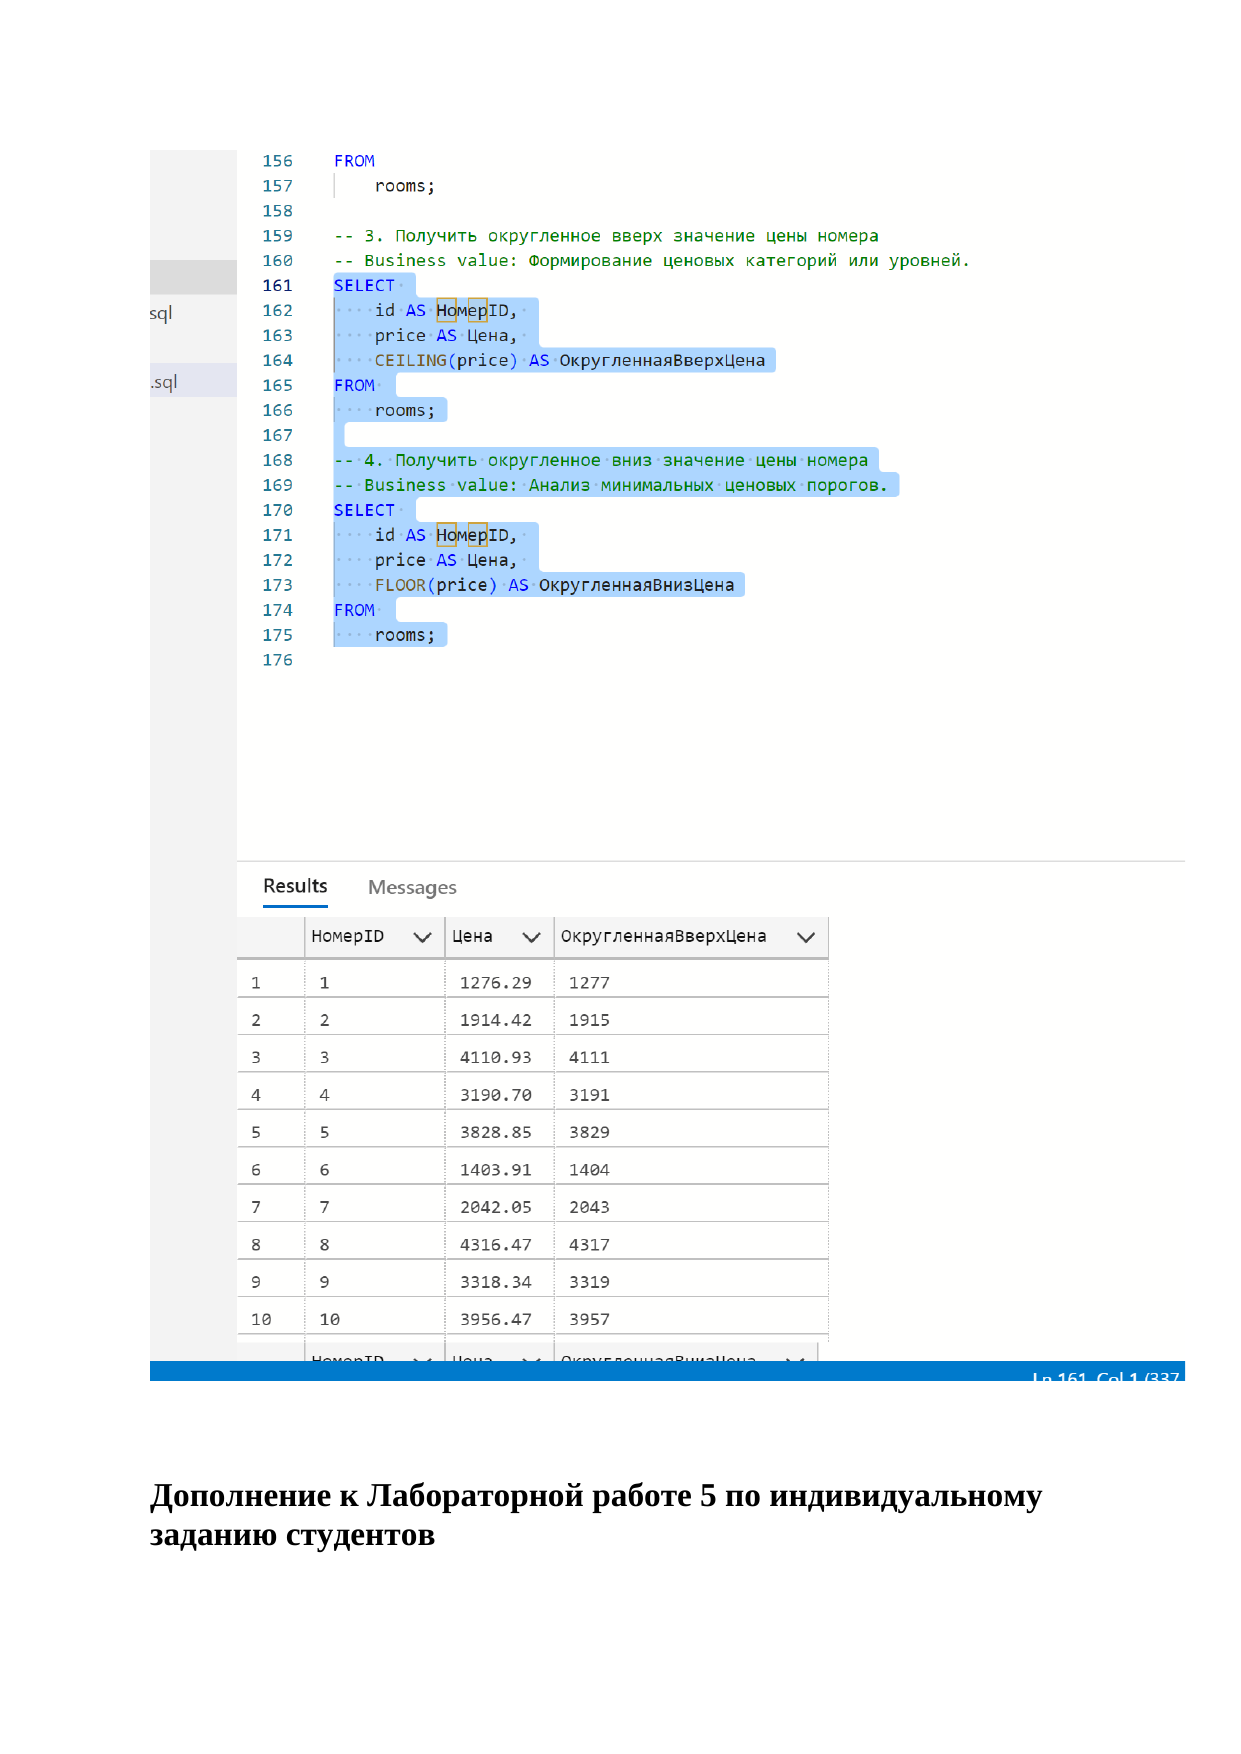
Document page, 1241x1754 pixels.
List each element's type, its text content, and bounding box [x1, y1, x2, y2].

subtitle Дополнение к Лабораторной работе 5 по индивидуальному заданию студентов [150, 1476, 1090, 1552]
picture [150, 150, 1186, 1381]
